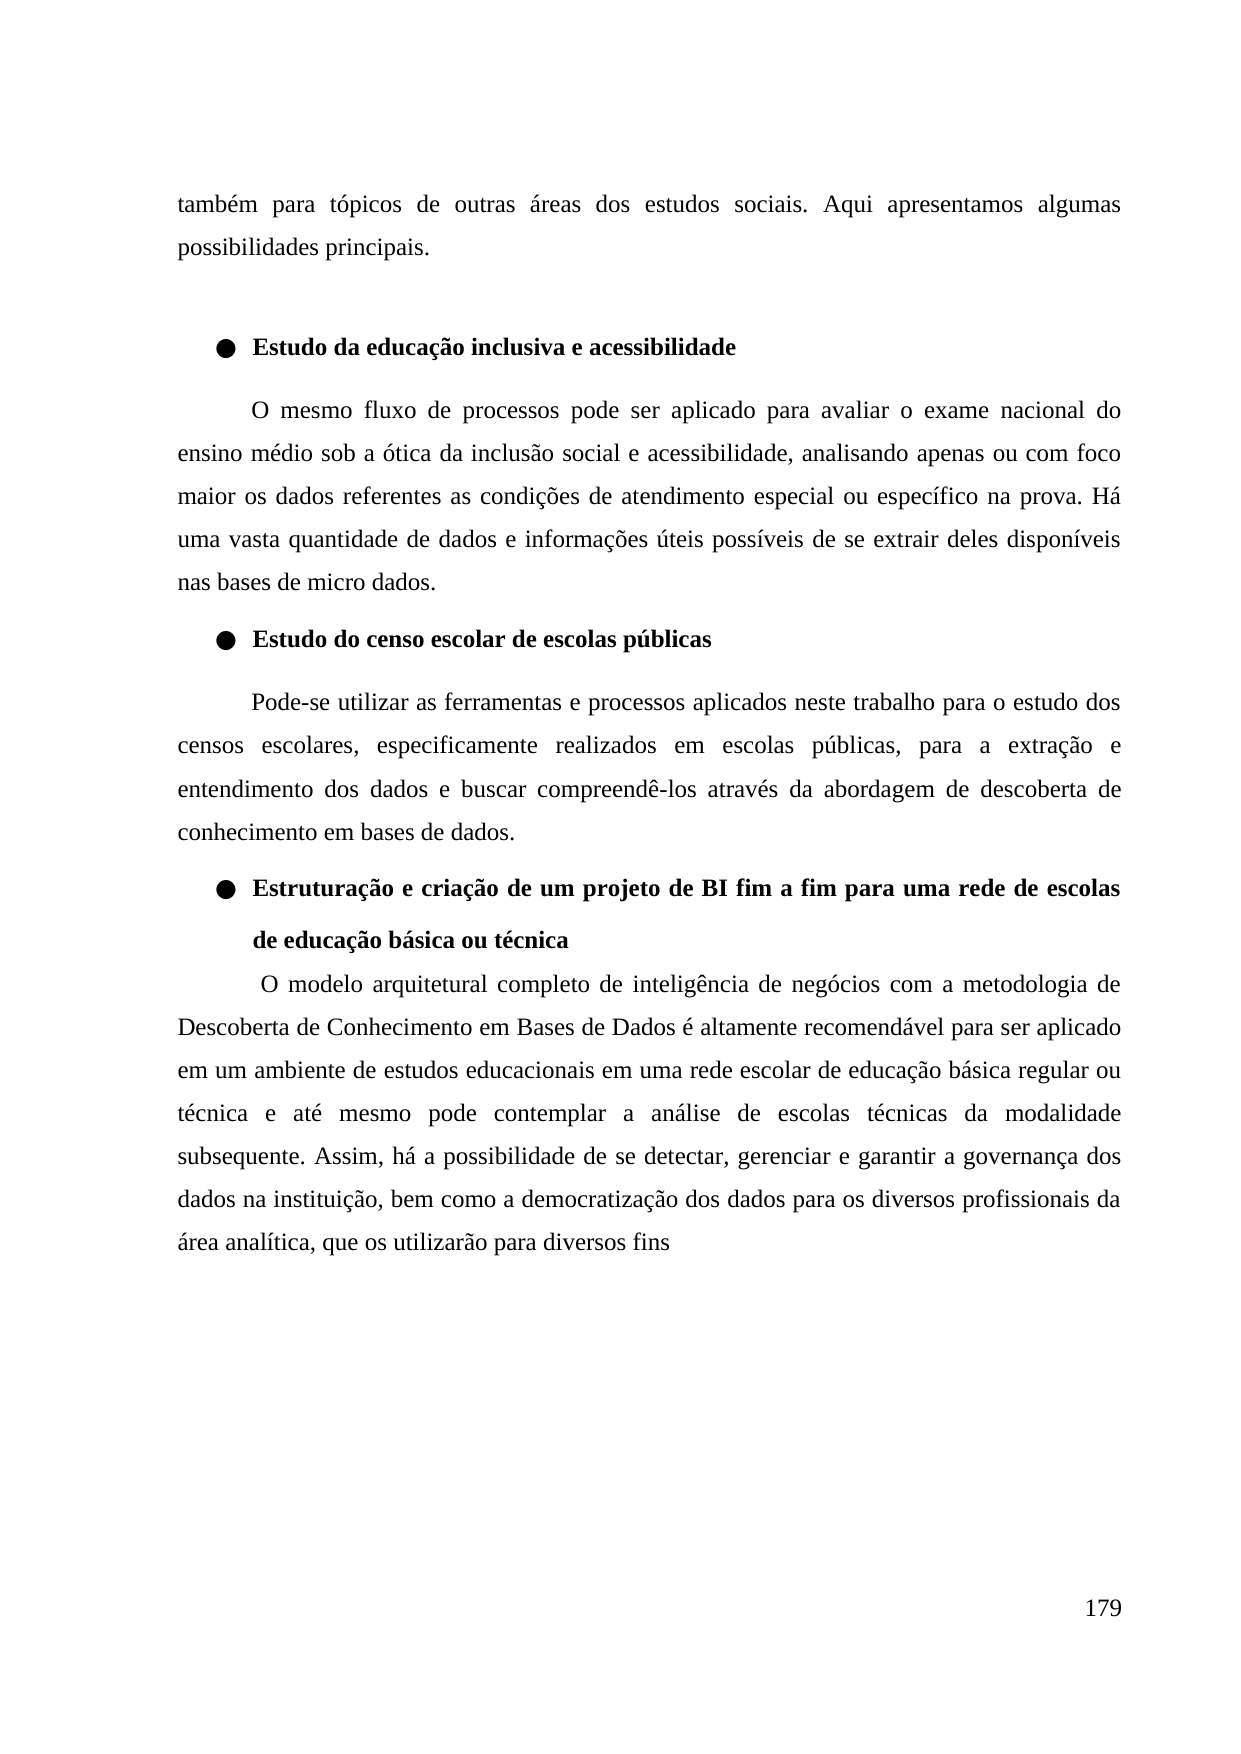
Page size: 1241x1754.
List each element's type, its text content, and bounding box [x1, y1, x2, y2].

list Estruturação e criação de um projeto de BI fim a fim para uma rede de escolas de educação básica ou técnica [215, 860, 1122, 954]
list Estudo da educação inclusiva e acessibilidade [215, 318, 1122, 369]
text O modelo arquitetural completo de inteligência de negócios com a metodologia de Descoberta de Conhecimento em Bases de Dados é altamente recomendável para ser aplicado em um ambiente de estudos educacionais em uma rede escolar de educação básica regular ou técnica e até mesmo pode contemplar a análise de escolas técnicas da modalidade subsequente. Assim, há a possibilidade de se detectar, gerenciar e garantir a governança dos dados na instituição, bem como a democratização dos dados para os diversos profissionais da área analítica, que os utilizarão para diversos fins [177, 969, 1122, 1256]
list Estudo do censo escolar de escolas públicas [215, 611, 1122, 662]
text Pode-se utilizar as ferramentas e processos aplicados neste trabalho para o estudo dos censos escolares, especificamente realizados em escolas públicas, para a extração e entendimento dos dados e buscar compreendê-los através da abordagem de descoberta de conhecimento em bases de dados. [177, 687, 1122, 846]
text O mesmo fluxo de processos pode ser aplicado para avaliar o exame nacional do ensino médio sob a ótica da inclusão social e acessibilidade, analisando apenas ou com foco maior os dados referentes as condições de atendimento especial ou específico na prova. Há uma vasta quantidade de dados e informações úteis possíveis de se extrair deles disponíveis nas bases de micro dados. [177, 395, 1122, 596]
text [177, 189, 1122, 261]
